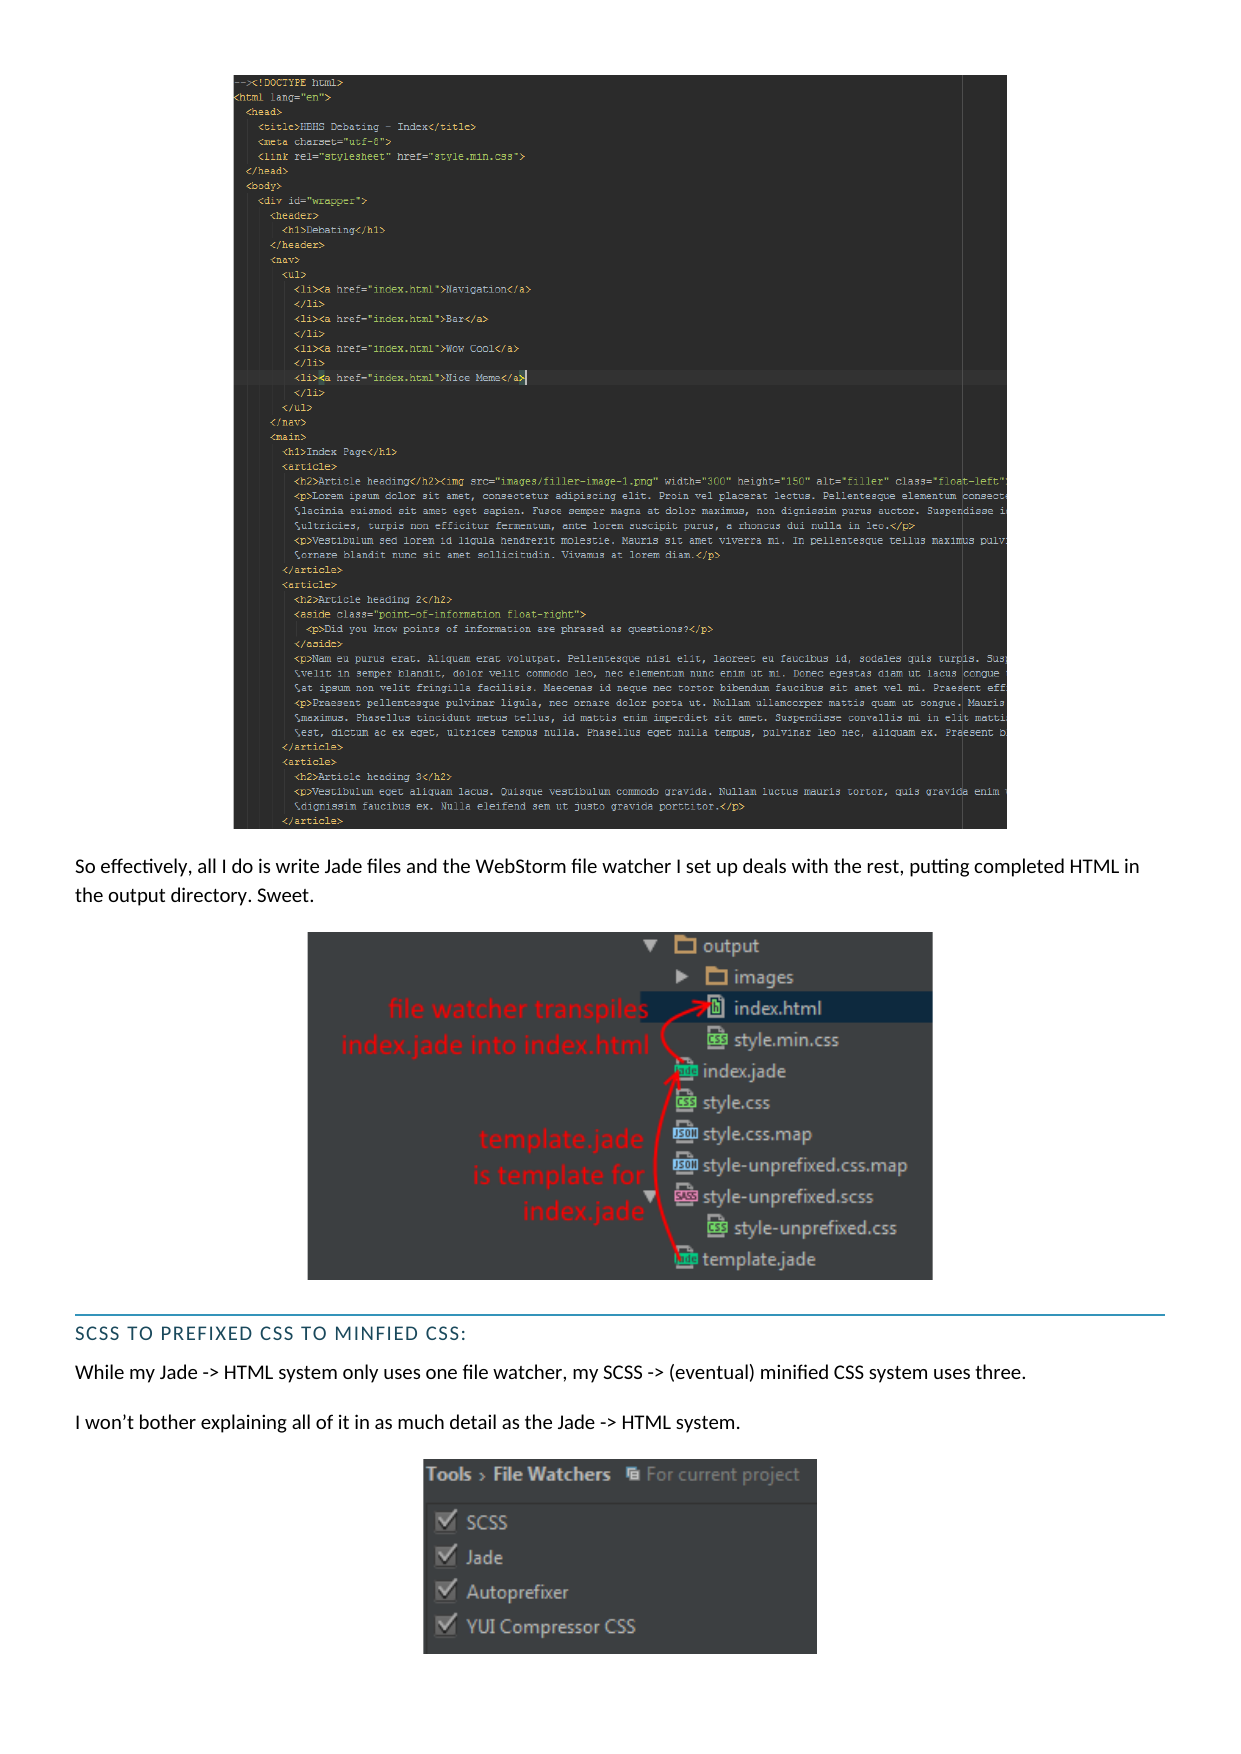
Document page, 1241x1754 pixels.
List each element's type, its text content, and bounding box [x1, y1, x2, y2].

picture [423, 1459, 817, 1654]
picture [233, 75, 1007, 829]
subtitle SCSS to Prefixed CSS to Minfied CSS: [75, 1316, 1165, 1345]
text I won’t bother explaining all of it in as much detail as the Jade -> HTML system. [75, 1409, 1165, 1435]
text So effectively, all I do is write Jade files and the WebStorm file watcher I set up deals with the rest, putting completed HTML in the output directory. Sweet. [75, 853, 1165, 908]
text While my Jade -> HTML system only uses one file watcher, my SCSS -> (eventual) minified CSS system uses three. [75, 1359, 1165, 1385]
picture [307, 932, 933, 1280]
